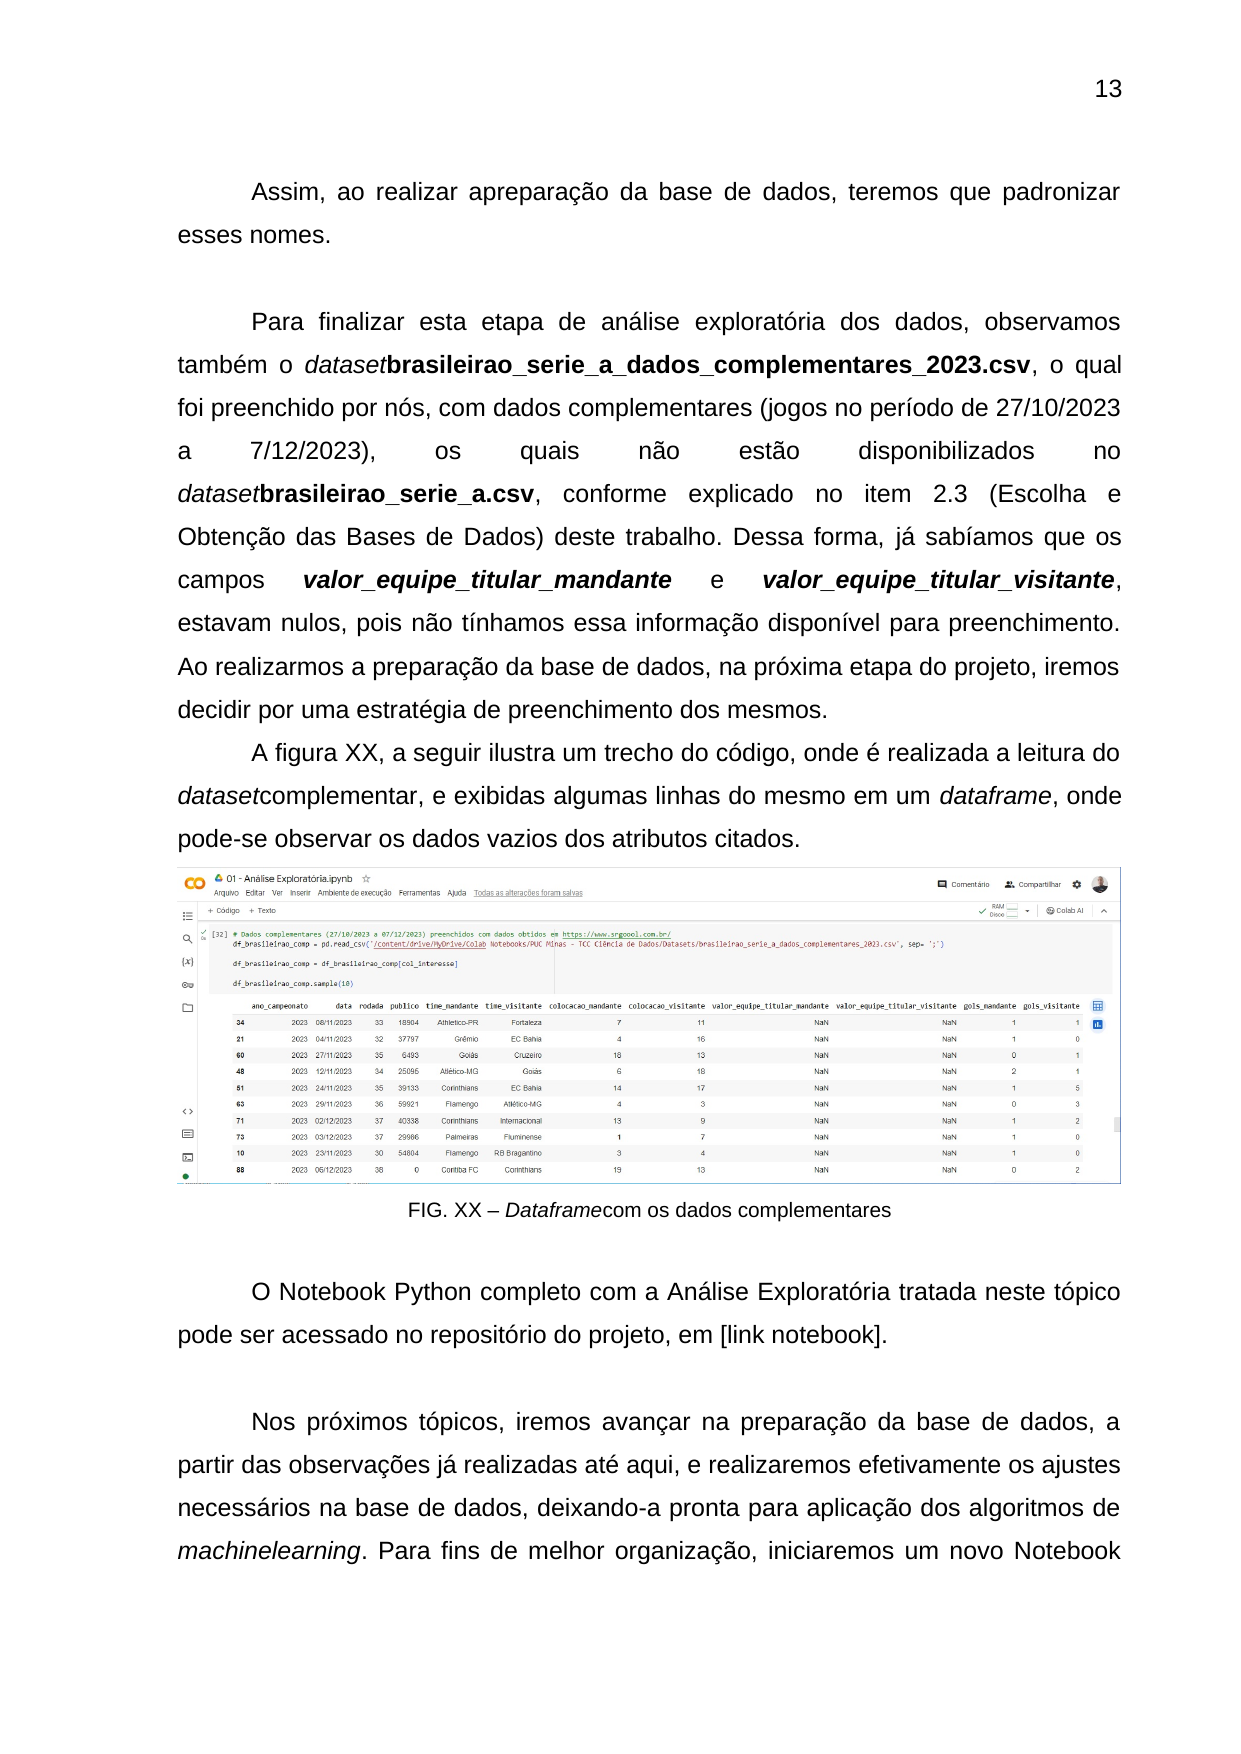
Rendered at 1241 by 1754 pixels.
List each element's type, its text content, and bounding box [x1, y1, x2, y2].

text A figura XX, a seguir ilustra um trecho do código, onde é realizada a leitura do datasetcomplementar, e exibidas algumas linhas do mesmo em um dataframe, onde pode-se observar os dados vazios dos atributos citados. [177, 738, 1122, 853]
text O Notebook Python completo com a Análise Exploratória tratada neste tópico pode ser acessado no repositório do projeto, em [link notebook]. [177, 1277, 1122, 1349]
text FIG. XX – Dataframecom os dados complementares [177, 1198, 1122, 1222]
text Assim, ao realizar apreparação da base de dados, teremos que padronizar esses nomes. [177, 177, 1122, 249]
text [177, 1407, 1122, 1565]
picture [177, 867, 1121, 1184]
text Para finalizar esta etapa de análise exploratória dos dados, observamos também o datasetbrasileirao_serie_a_dados_complementares_2023.csv, o qual foi preenchido por nós, com dados complementares (jogos no período de 27/10/2023 a 7/12/2023), os quais não estão disponibilizados no datasetbrasileirao_serie_a.csv, conforme explicado no item 2.3 (Escolha e Obtenção das Bases de Dados) deste trabalho. Dessa forma, já sabíamos que os campos valor_equipe_titular_mandante e valor_equipe_titular_visitante, estavam nulos, pois não tínhamos essa informação disponível para preenchimento. Ao realizarmos a preparação da base de dados, na próxima etapa do projeto, iremos decidir por uma estratégia de preenchimento dos mesmos. [177, 307, 1122, 723]
